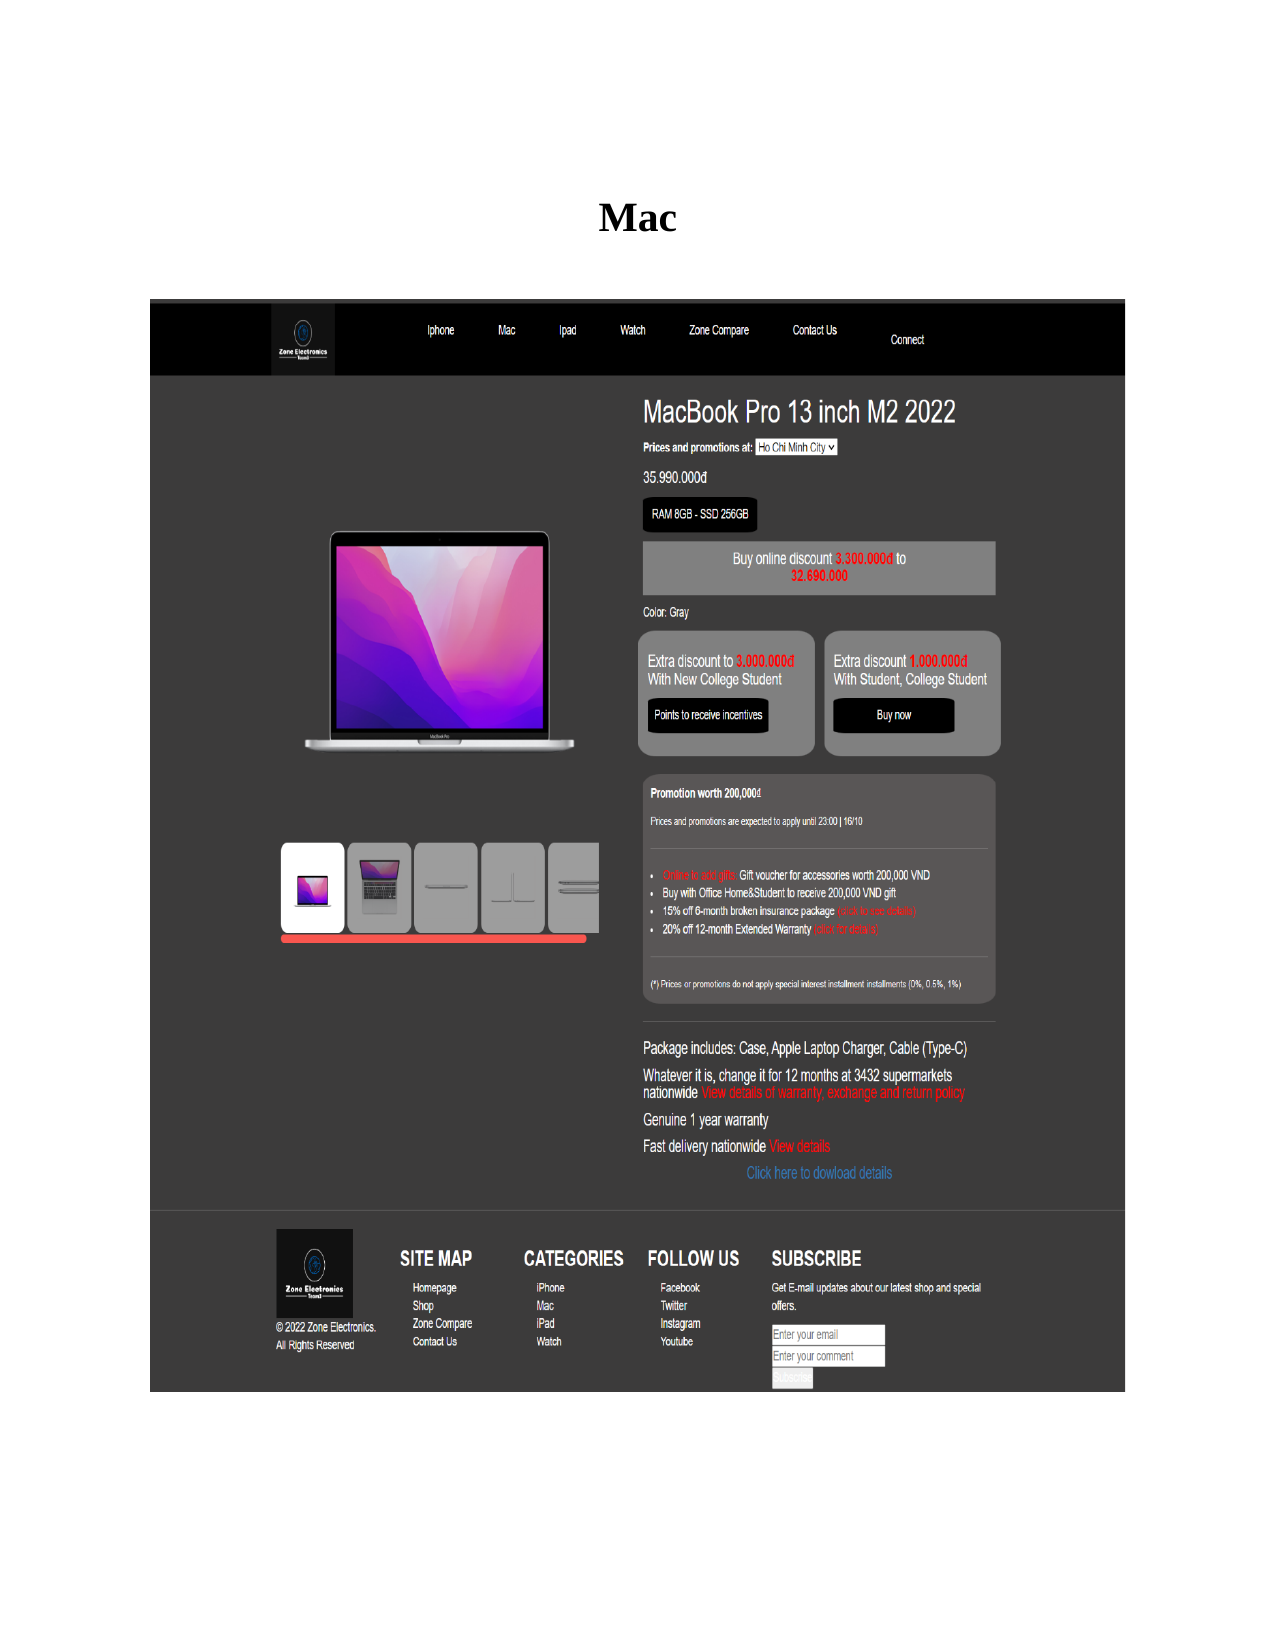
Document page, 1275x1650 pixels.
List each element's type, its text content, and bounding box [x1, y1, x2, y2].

picture [150, 299, 1125, 1392]
text Mac [150, 193, 1125, 241]
